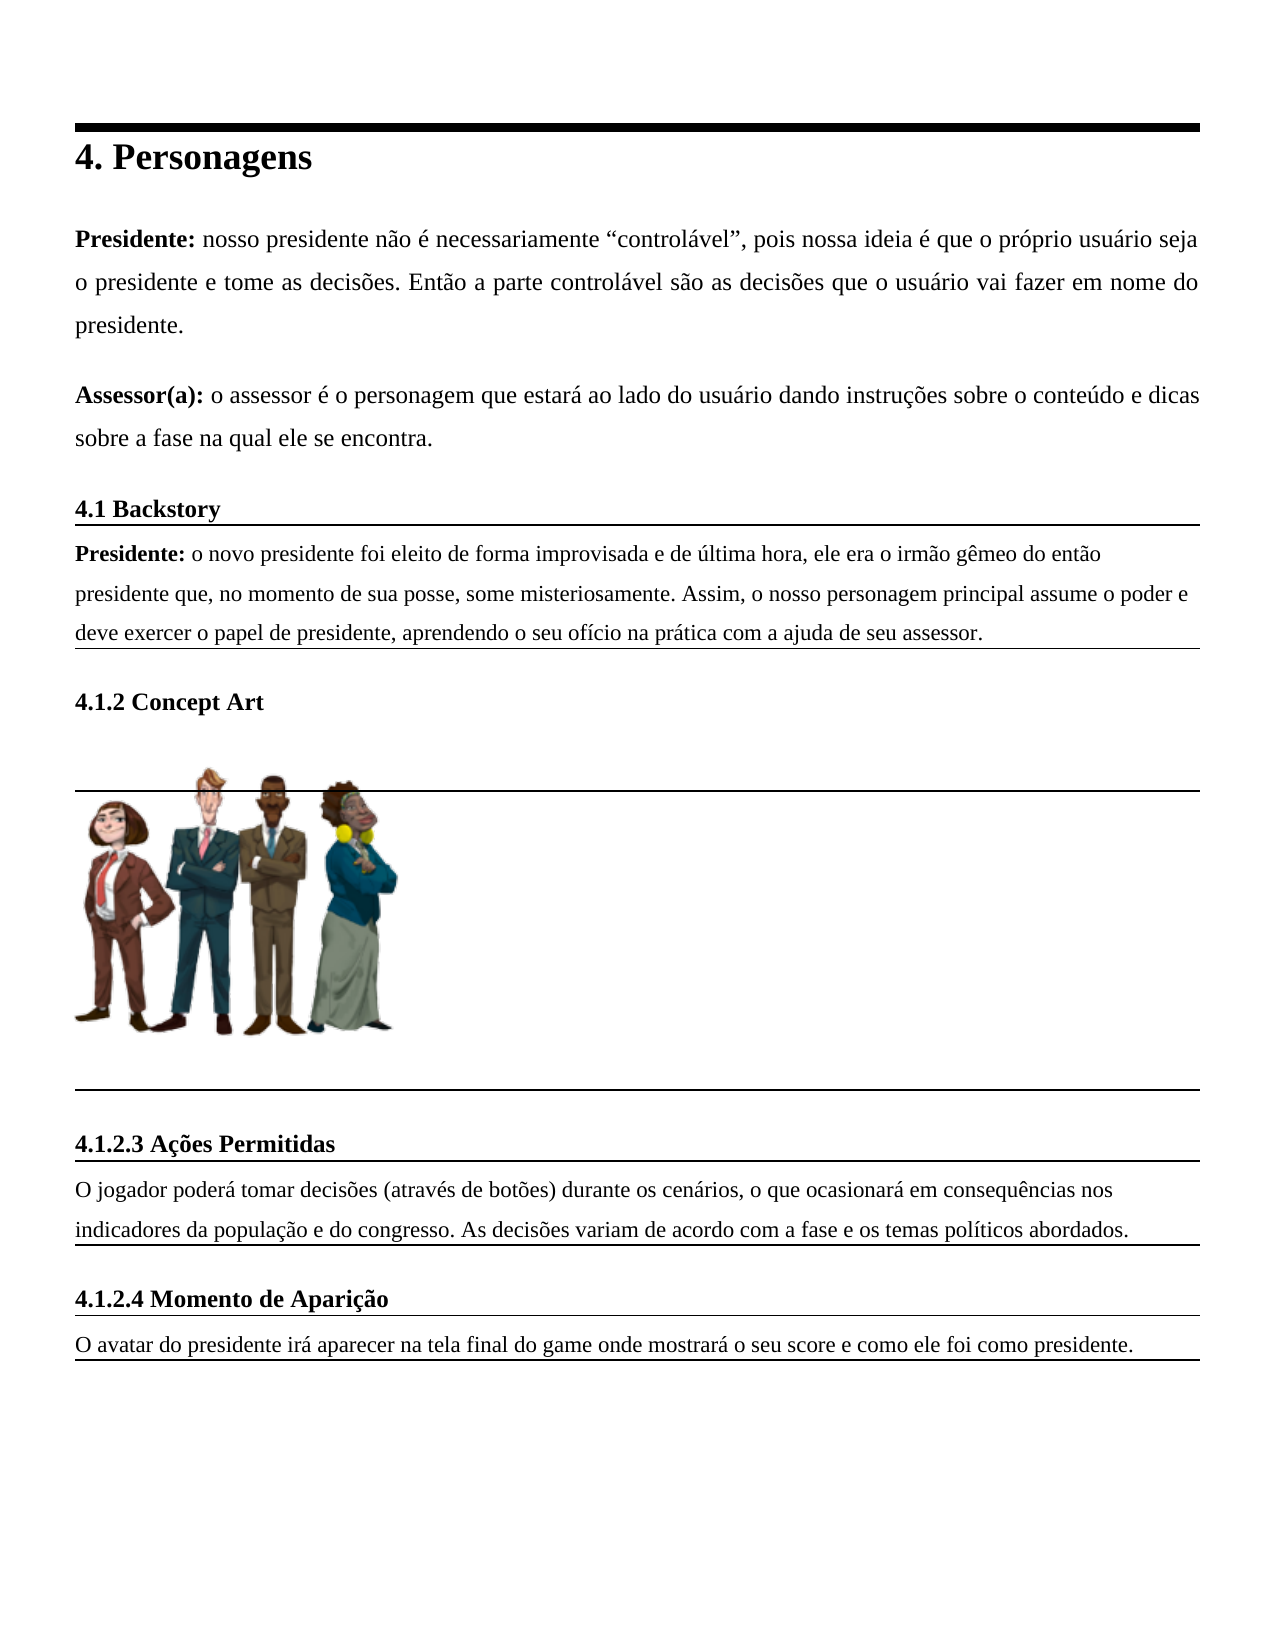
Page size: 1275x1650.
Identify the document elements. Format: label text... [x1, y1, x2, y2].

text 4.1.2.4 Momento de Aparição [75, 1284, 1200, 1315]
text 4.1 Backstory [75, 494, 1200, 524]
text Assessor(a): o assessor é o personagem que estará ao lado do usuário dando instruções sobre o conteúdo e dicas sobre a fase na qual ele se encontra. [75, 380, 1200, 454]
text O avatar do presidente irá aparecer na tela final do game onde mostrará o seu score e como ele foi como presidente. [75, 1331, 1200, 1359]
text 4.1.2.3 Ações Permitidas [75, 1129, 1200, 1160]
text 4. Personagens [75, 132, 1200, 177]
text Presidente: o novo presidente foi eleito de forma improvisada e de última hora, ele era o irmão gêmeo do então presidente que, no momento de sua posse, some misteriosamente. Assim, o nosso personagem principal assume o poder e deve exercer o papel de presidente, aprendendo o seu ofício na prática com a ajuda de seu assessor. [75, 540, 1200, 648]
text Presidente: nosso presidente não é necessariamente “controlável”, pois nossa ideia é que o próprio usuário seja o presidente e tome as decisões. Então a parte controlável são as decisões que o usuário vai fazer em nome do presidente. [75, 224, 1200, 341]
picture [23, 740, 420, 1077]
text 4.1.2 Concept Art [75, 687, 1200, 718]
text O jogador poderá tomar decisões (através de botões) durante os cenários, o que ocasionará em consequências nos indicadores da população e do congresso. As decisões variam de acordo com a fase e os temas políticos abordados. [75, 1176, 1200, 1244]
